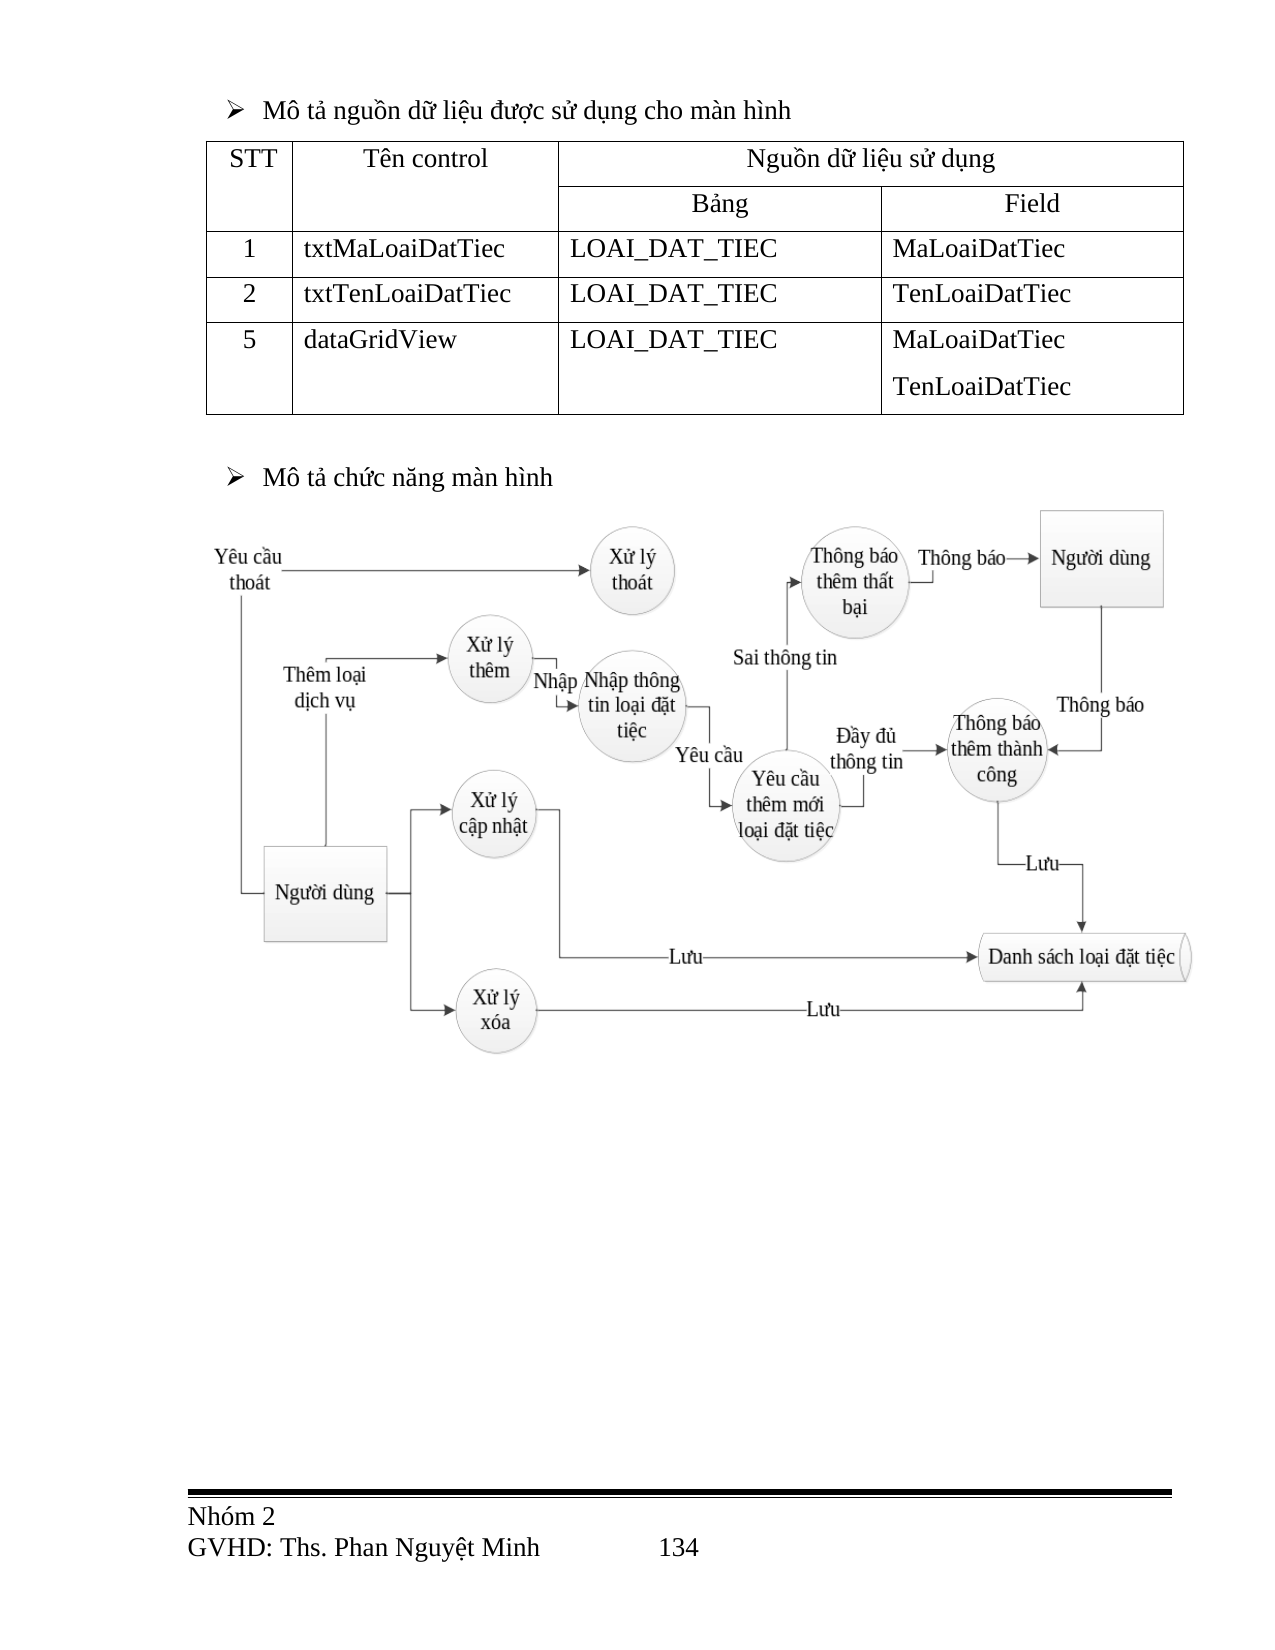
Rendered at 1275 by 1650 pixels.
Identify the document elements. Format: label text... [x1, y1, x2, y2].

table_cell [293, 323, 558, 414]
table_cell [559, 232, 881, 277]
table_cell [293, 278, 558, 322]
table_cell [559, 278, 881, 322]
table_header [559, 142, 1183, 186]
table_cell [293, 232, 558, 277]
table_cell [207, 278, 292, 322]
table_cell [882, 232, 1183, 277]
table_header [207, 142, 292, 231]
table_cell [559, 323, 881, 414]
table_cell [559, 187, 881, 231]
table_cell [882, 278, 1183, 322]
list Mô tả chức năng màn hình [225, 462, 1172, 493]
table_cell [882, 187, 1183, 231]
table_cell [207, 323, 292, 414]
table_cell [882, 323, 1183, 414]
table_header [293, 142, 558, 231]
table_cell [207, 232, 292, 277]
list Mô tả nguồn dữ liệu được sử dụng cho màn hình [225, 94, 1172, 125]
